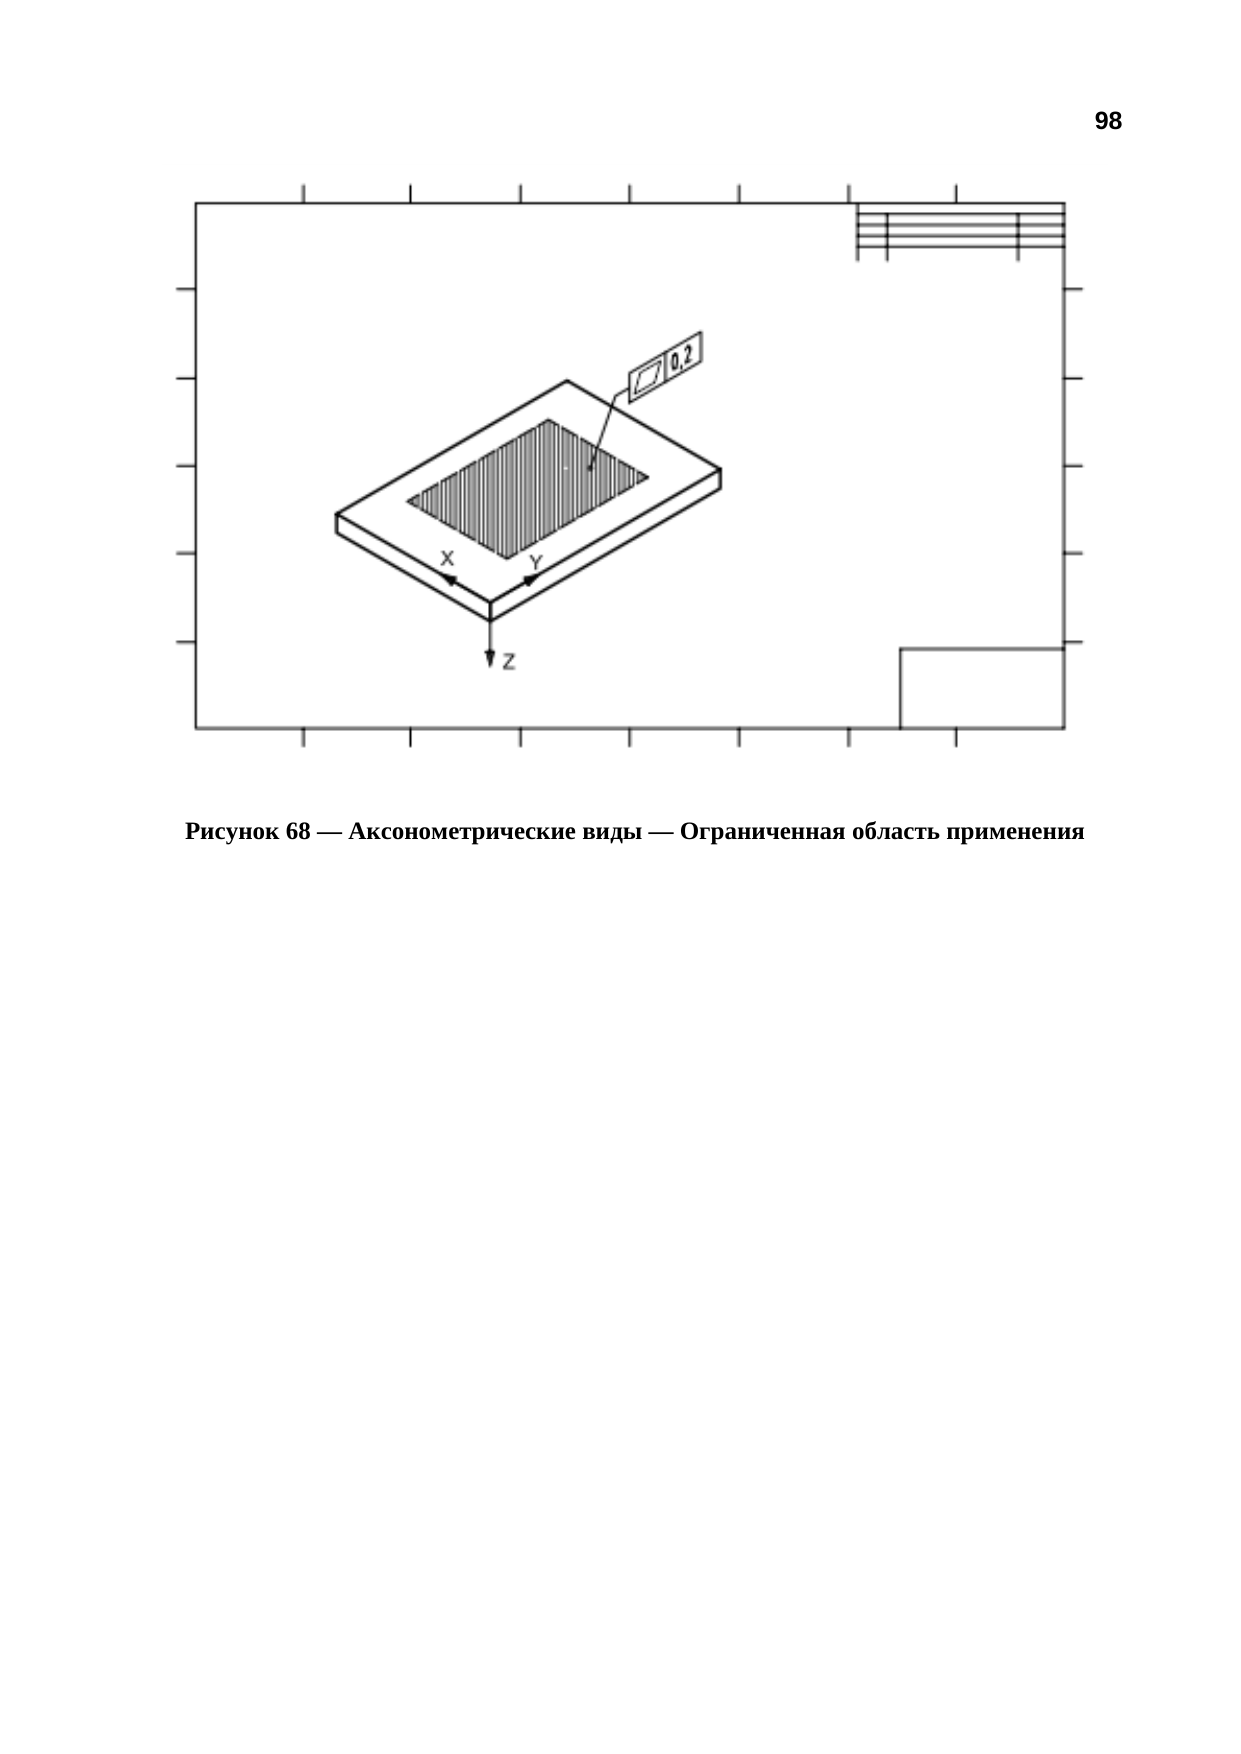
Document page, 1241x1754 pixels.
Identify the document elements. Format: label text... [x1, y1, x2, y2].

picture [162, 163, 1108, 779]
list 98 [148, 106, 1122, 135]
list Рисунок 68 — Аксонометрические виды — Ограниченная область применения [148, 816, 1122, 844]
